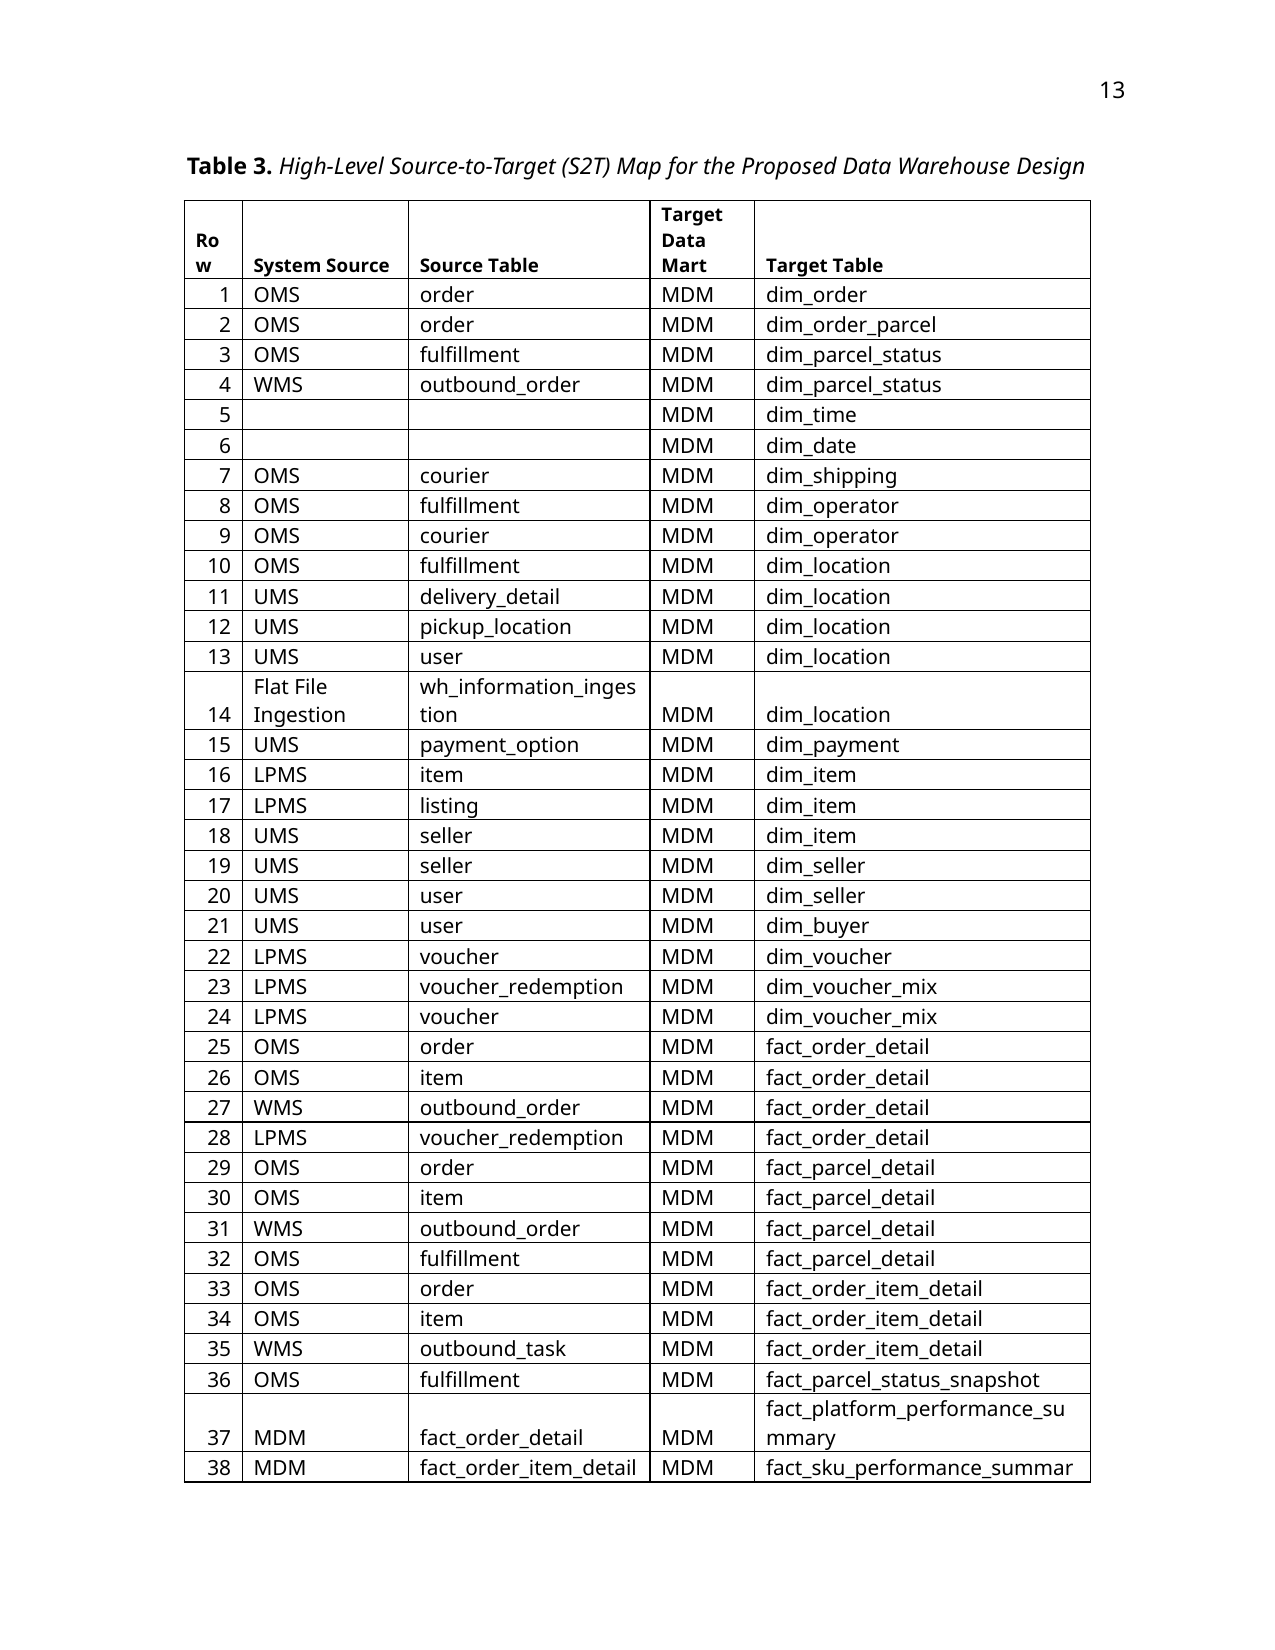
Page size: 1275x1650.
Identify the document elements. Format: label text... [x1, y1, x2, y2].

table_cell user [409, 642, 649, 671]
table_cell 8 [185, 491, 242, 520]
table_cell 5 [185, 400, 242, 429]
table_cell MDM [651, 672, 754, 729]
table_cell MDM [651, 521, 754, 550]
table_cell 12 [185, 611, 242, 641]
table_cell dim_seller [755, 851, 1090, 880]
table_cell fact_order_item_detail [755, 1334, 1090, 1363]
table_header Target Table [755, 201, 1090, 278]
table_cell dim_date [755, 430, 1090, 459]
table_cell MDM [651, 911, 754, 940]
table_cell OMS [243, 551, 408, 580]
table_cell dim_item [755, 790, 1090, 819]
table_cell MDM [651, 611, 754, 641]
table_cell dim_location [755, 611, 1090, 641]
table_cell LPMS [243, 1123, 408, 1152]
table_cell seller [409, 851, 649, 880]
table_cell dim_time [755, 400, 1090, 429]
table_cell dim_location [755, 581, 1090, 610]
table_cell MDM [243, 1394, 408, 1451]
table_cell MDM [651, 1243, 754, 1272]
table_cell dim_parcel_status [755, 340, 1090, 369]
table_cell MDM [651, 1123, 754, 1152]
table_cell OMS [243, 491, 408, 520]
table_cell item [409, 1062, 649, 1091]
table_cell MDM [651, 581, 754, 610]
table_cell dim_buyer [755, 911, 1090, 940]
table_cell MDM [651, 1032, 754, 1061]
table_cell dim_location [755, 642, 1090, 671]
table_header Row [185, 201, 242, 278]
table_cell 1 [185, 279, 242, 308]
table_cell 17 [185, 790, 242, 819]
table_cell 18 [185, 820, 242, 849]
table_cell UMS [243, 881, 408, 910]
table_cell fulfillment [409, 1364, 649, 1393]
table_cell 34 [185, 1304, 242, 1333]
table_cell dim_operator [755, 521, 1090, 550]
table_cell dim_voucher [755, 941, 1090, 970]
table_cell outbound_order [409, 370, 649, 399]
table_cell 24 [185, 1002, 242, 1031]
table_cell WMS [243, 370, 408, 399]
table_cell pickup_location [409, 611, 649, 641]
table_cell OMS [243, 460, 408, 489]
table_cell outbound_order [409, 1213, 649, 1242]
table_cell LPMS [243, 1002, 408, 1031]
table_cell item [409, 1183, 649, 1212]
table_cell user [409, 911, 649, 940]
table_cell voucher [409, 1002, 649, 1031]
table_cell OMS [243, 1183, 408, 1212]
table_cell MDM [651, 1183, 754, 1212]
table_cell [243, 430, 408, 459]
table_cell MDM [651, 1213, 754, 1242]
table_cell 11 [185, 581, 242, 610]
table_cell LPMS [243, 760, 408, 789]
table_cell 30 [185, 1183, 242, 1212]
table_cell 27 [185, 1092, 242, 1121]
table_cell user [409, 881, 649, 910]
table_cell 14 [185, 672, 242, 729]
table_cell MDM [651, 279, 754, 308]
table_cell 10 [185, 551, 242, 580]
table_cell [755, 1452, 1090, 1481]
table_cell voucher_redemption [409, 1123, 649, 1152]
table_cell 28 [185, 1123, 242, 1152]
table_cell fact_order_detail [755, 1032, 1090, 1061]
table_cell MDM [651, 1153, 754, 1182]
table_cell MDM [651, 400, 754, 429]
table_cell OMS [243, 1243, 408, 1272]
table_cell UMS [243, 851, 408, 880]
table_cell MDM [651, 460, 754, 489]
table_cell UMS [243, 611, 408, 641]
table_cell 20 [185, 881, 242, 910]
table_cell 4 [185, 370, 242, 399]
table_cell MDM [651, 760, 754, 789]
table_cell WMS [243, 1334, 408, 1363]
table_cell MDM [651, 1002, 754, 1031]
table_cell dim_shipping [755, 460, 1090, 489]
table_cell 3 [185, 340, 242, 369]
table_cell courier [409, 460, 649, 489]
table_cell delivery_detail [409, 581, 649, 610]
table_cell fact_parcel_detail [755, 1243, 1090, 1272]
table_cell 19 [185, 851, 242, 880]
table_cell [243, 400, 408, 429]
table_cell outbound_task [409, 1334, 649, 1363]
table_cell LPMS [243, 941, 408, 970]
table_cell item [409, 760, 649, 789]
table_cell fact_parcel_detail [755, 1183, 1090, 1212]
table_cell OMS [243, 340, 408, 369]
table_cell Flat File Ingestion [243, 672, 408, 729]
table_cell 7 [185, 460, 242, 489]
table_cell OMS [243, 1153, 408, 1182]
table_cell fact_platform_performance_summary [755, 1394, 1090, 1451]
table_cell fact_order_detail [755, 1092, 1090, 1121]
table_cell fact_order_item_detail [755, 1274, 1090, 1303]
table_cell UMS [243, 820, 408, 849]
table_cell UMS [243, 911, 408, 940]
table_cell 13 [185, 642, 242, 671]
table_cell 16 [185, 760, 242, 789]
table_cell wh_information_ingestion [409, 672, 649, 729]
table_cell 21 [185, 911, 242, 940]
table_cell 35 [185, 1334, 242, 1363]
table_cell fulfillment [409, 491, 649, 520]
table_cell 22 [185, 941, 242, 970]
table_cell courier [409, 521, 649, 550]
table_cell MDM [651, 551, 754, 580]
table_header Target Data Mart [651, 201, 754, 278]
table_cell MDM [651, 1394, 754, 1451]
table_cell item [409, 1304, 649, 1333]
table_cell 26 [185, 1062, 242, 1091]
table_cell MDM [651, 491, 754, 520]
table_cell 2 [185, 309, 242, 338]
table_cell OMS [243, 1032, 408, 1061]
table_cell MDM [651, 881, 754, 910]
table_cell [409, 1452, 649, 1481]
table_cell fulfillment [409, 1243, 649, 1272]
table_cell voucher_redemption [409, 971, 649, 1001]
table_cell MDM [651, 1452, 754, 1481]
table_cell 37 [185, 1394, 242, 1451]
table_cell order [409, 1274, 649, 1303]
table_header Source Table [409, 201, 649, 278]
table_cell dim_parcel_status [755, 370, 1090, 399]
table_cell 15 [185, 730, 242, 759]
table_cell MDM [651, 1304, 754, 1333]
table_cell WMS [243, 1092, 408, 1121]
table_cell MDM [651, 430, 754, 459]
table_cell LPMS [243, 790, 408, 819]
table_cell outbound_order [409, 1092, 649, 1121]
table_cell MDM [651, 1364, 754, 1393]
table_cell dim_seller [755, 881, 1090, 910]
table_cell dim_order [755, 279, 1090, 308]
table_cell OMS [243, 1062, 408, 1091]
table_cell MDM [651, 820, 754, 849]
table_cell fact_order_detail [755, 1123, 1090, 1152]
table_cell OMS [243, 309, 408, 338]
table_cell 23 [185, 971, 242, 1001]
table_cell fact_order_detail [755, 1062, 1090, 1091]
table_cell dim_location [755, 551, 1090, 580]
table_cell [409, 400, 649, 429]
table_cell fact_order_item_detail [755, 1304, 1090, 1333]
table_cell order [409, 309, 649, 338]
table_cell MDM [651, 730, 754, 759]
table_cell voucher [409, 941, 649, 970]
table_cell OMS [243, 1274, 408, 1303]
table_cell 31 [185, 1213, 242, 1242]
table_cell MDM [651, 790, 754, 819]
table_cell MDM [651, 971, 754, 1001]
table_cell 25 [185, 1032, 242, 1061]
table_cell UMS [243, 642, 408, 671]
table_cell dim_payment [755, 730, 1090, 759]
table_cell 32 [185, 1243, 242, 1272]
table_header System Source [243, 201, 408, 278]
text Table 3. High-Level Source-to-Target (S2T) Map for the Proposed Data Warehouse Design [150, 150, 1125, 181]
table_cell dim_item [755, 760, 1090, 789]
table_cell MDM [651, 1092, 754, 1121]
table_cell OMS [243, 1364, 408, 1393]
table_cell dim_voucher_mix [755, 1002, 1090, 1031]
table_cell MDM [651, 340, 754, 369]
table_cell dim_voucher_mix [755, 971, 1090, 1001]
table_cell 6 [185, 430, 242, 459]
table_cell 36 [185, 1364, 242, 1393]
table_cell WMS [243, 1213, 408, 1242]
table_cell MDM [651, 370, 754, 399]
table_cell payment_option [409, 730, 649, 759]
table_cell dim_operator [755, 491, 1090, 520]
table_cell MDM [651, 851, 754, 880]
table_cell UMS [243, 581, 408, 610]
table_cell seller [409, 820, 649, 849]
table_cell 9 [185, 521, 242, 550]
table_cell OMS [243, 279, 408, 308]
table_cell 38 [185, 1452, 242, 1481]
table_cell fact_parcel_detail [755, 1213, 1090, 1242]
table_cell 33 [185, 1274, 242, 1303]
table_cell fulfillment [409, 551, 649, 580]
table_cell dim_order_parcel [755, 309, 1090, 338]
table_cell order [409, 1032, 649, 1061]
table_cell dim_location [755, 672, 1090, 729]
table_cell MDM [243, 1452, 408, 1481]
table_cell UMS [243, 730, 408, 759]
table_cell order [409, 1153, 649, 1182]
table_cell fact_order_detail [409, 1394, 649, 1451]
table_cell OMS [243, 521, 408, 550]
table_cell fact_parcel_detail [755, 1153, 1090, 1182]
table_cell order [409, 279, 649, 308]
table_cell 29 [185, 1153, 242, 1182]
table_cell MDM [651, 1062, 754, 1091]
table_cell MDM [651, 642, 754, 671]
table_cell MDM [651, 309, 754, 338]
table_cell LPMS [243, 971, 408, 1001]
table_cell fact_parcel_status_snapshot [755, 1364, 1090, 1393]
table_cell fulfillment [409, 340, 649, 369]
table_cell [409, 430, 649, 459]
table_cell MDM [651, 1274, 754, 1303]
table_cell MDM [651, 941, 754, 970]
table_cell listing [409, 790, 649, 819]
table_cell MDM [651, 1334, 754, 1363]
table_cell dim_item [755, 820, 1090, 849]
table_cell OMS [243, 1304, 408, 1333]
